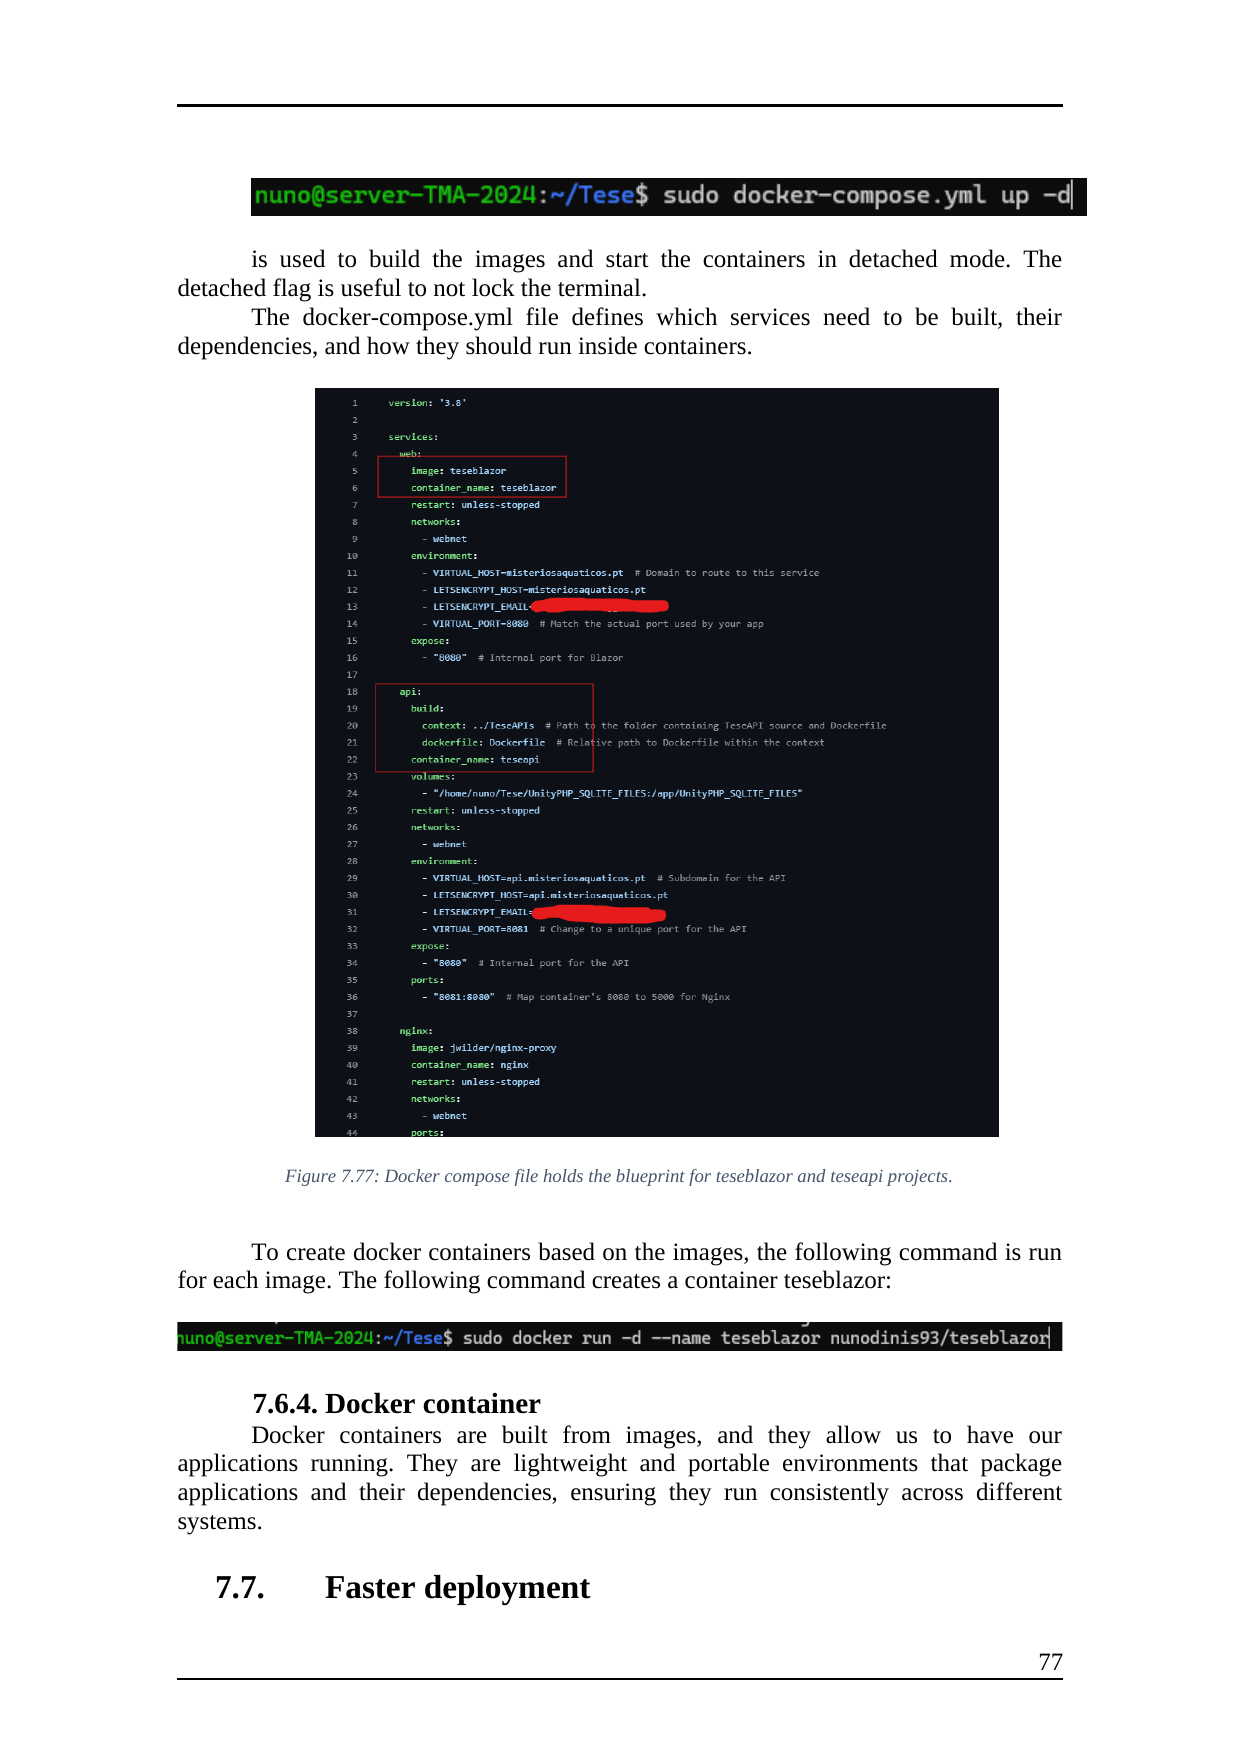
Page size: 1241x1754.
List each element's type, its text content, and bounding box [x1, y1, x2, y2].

subtitle Faster deployment [215, 1568, 1063, 1606]
text The docker-compose.yml file defines which services need to be built, their dependencies, and how they should run inside containers. [177, 302, 1063, 359]
text To create docker containers based on the images, the following command is run for each image. The following command creates a container teseblazor: [177, 1237, 1063, 1294]
text is used to build the images and start the containers in detached mode. The detached flag is useful to not lock the terminal. [177, 244, 1063, 302]
text Docker containers are built from images, and they allow us to have our applications running. They are lightweight and portable environments that package applications and their dependencies, ensuring they run consistently across different systems. [177, 1420, 1063, 1535]
picture [177, 1322, 1063, 1351]
picture [315, 388, 999, 1137]
picture [251, 178, 1087, 216]
subtitle Docker container [252, 1386, 1063, 1420]
